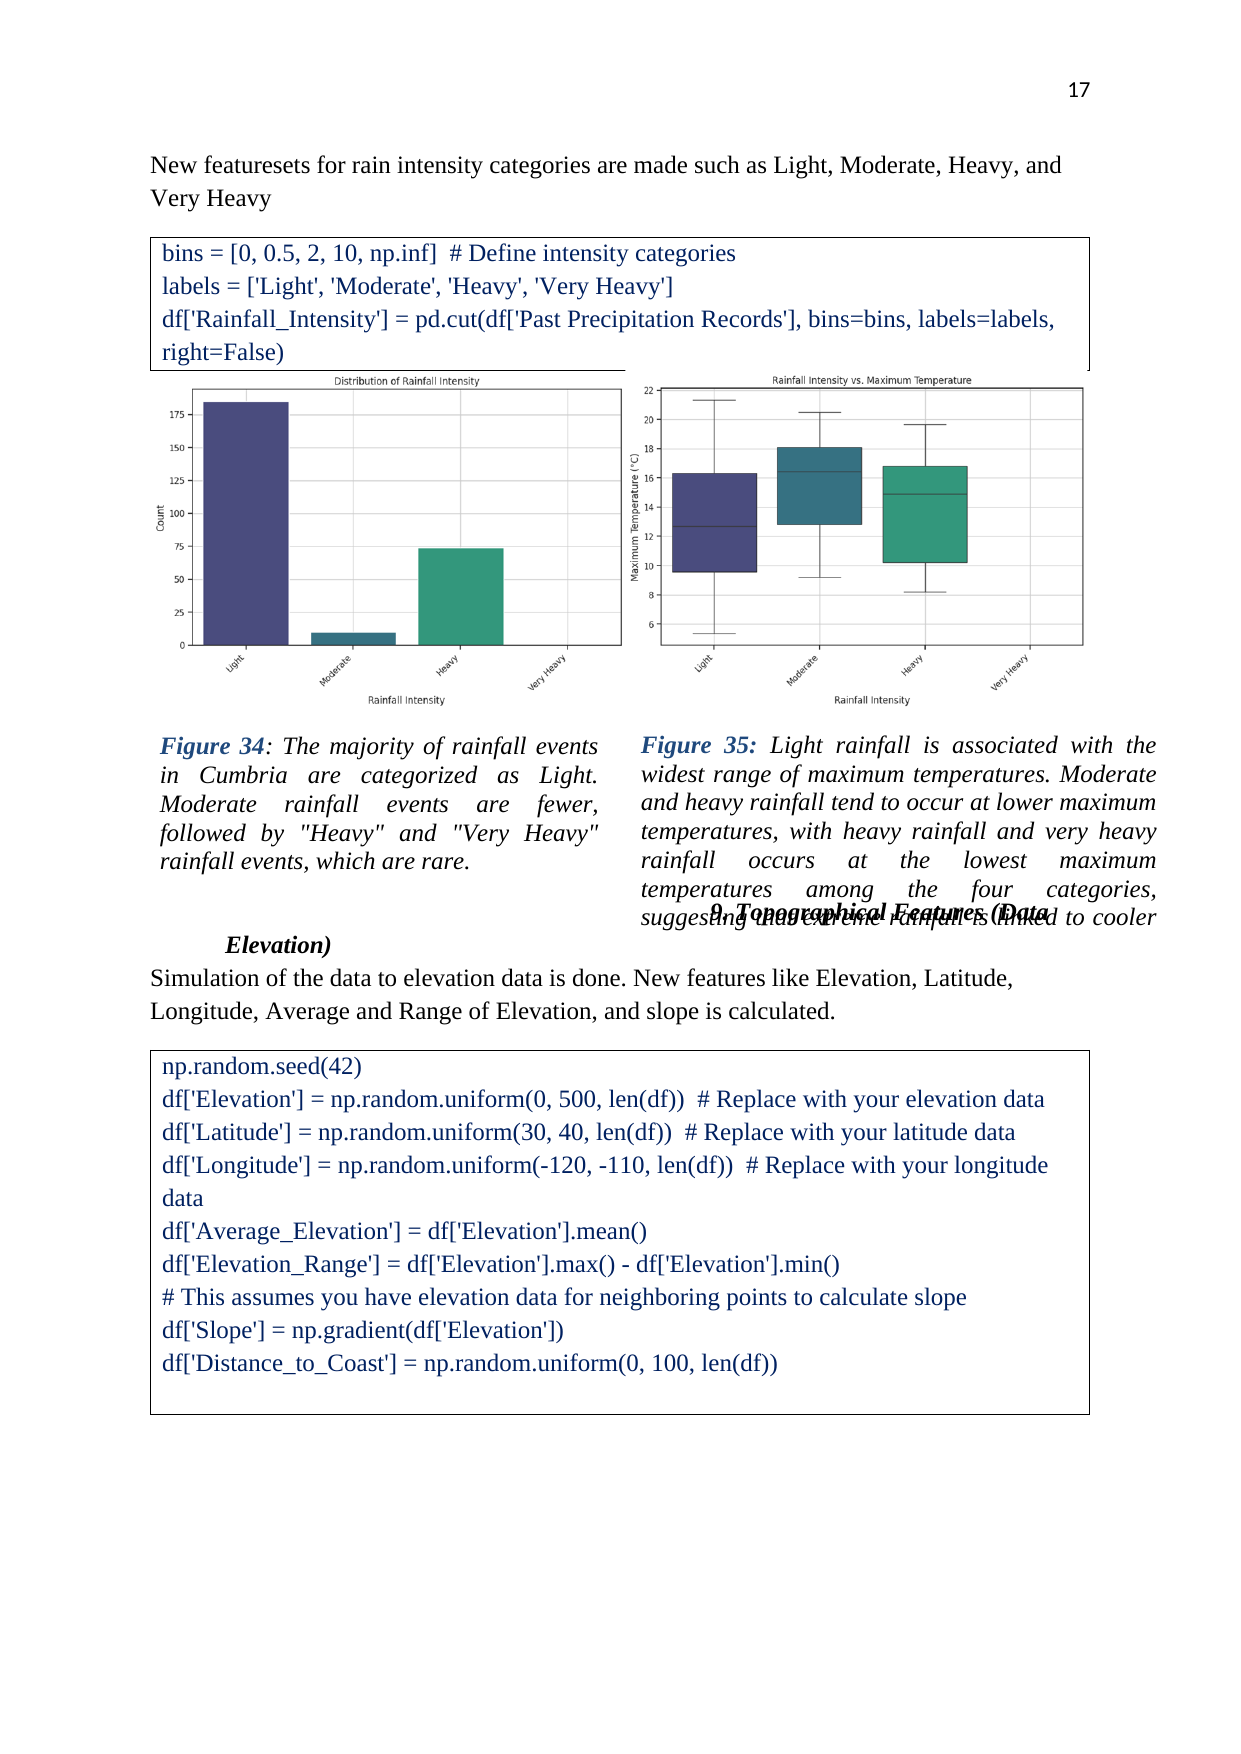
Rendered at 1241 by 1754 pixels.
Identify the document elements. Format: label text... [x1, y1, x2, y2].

picture [150, 370, 1088, 711]
text New featuresets for rain intensity categories are made such as Light, Moderate, Heavy, and Very Heavy [150, 150, 1090, 212]
table_header bins = [0, 0.5, 2, 10, np.inf] # Define intensity categories labels = ['Light', 'Moderate', 'Heavy', 'Very Heavy'] df['Rainfall_Intensity'] = pd.cut(df['Past Precipitation Records'], bins=bins, labels=labels, right=False) [151, 238, 1089, 369]
text Simulation of the data to elevation data is done. New features like Elevation, Latitude, Longitude, Average and Range of Elevation, and slope is calculated. [150, 963, 1090, 1025]
table_header np.random.seed(42) df['Elevation'] = np.random.uniform(0, 500, len(df)) # Replace with your elevation data df['Latitude'] = np.random.uniform(30, 40, len(df)) # Replace with your latitude data df['Longitude'] = np.random.uniform(-120, -110, len(df)) # Replace with your longitude data df['Average_Elevation'] = df['Elevation'].mean() df['Elevation_Range'] = df['Elevation'].max() - df['Elevation'].min() # This assumes you have elevation data for neighboring points to calculate slope df['Slope'] = np.gradient(df['Elevation']) df['Distance_to_Coast'] = np.random.uniform(0, 100, len(df)) [151, 1051, 1089, 1414]
subtitle 9. Topographical Features (Data Elevation) [225, 897, 1090, 959]
